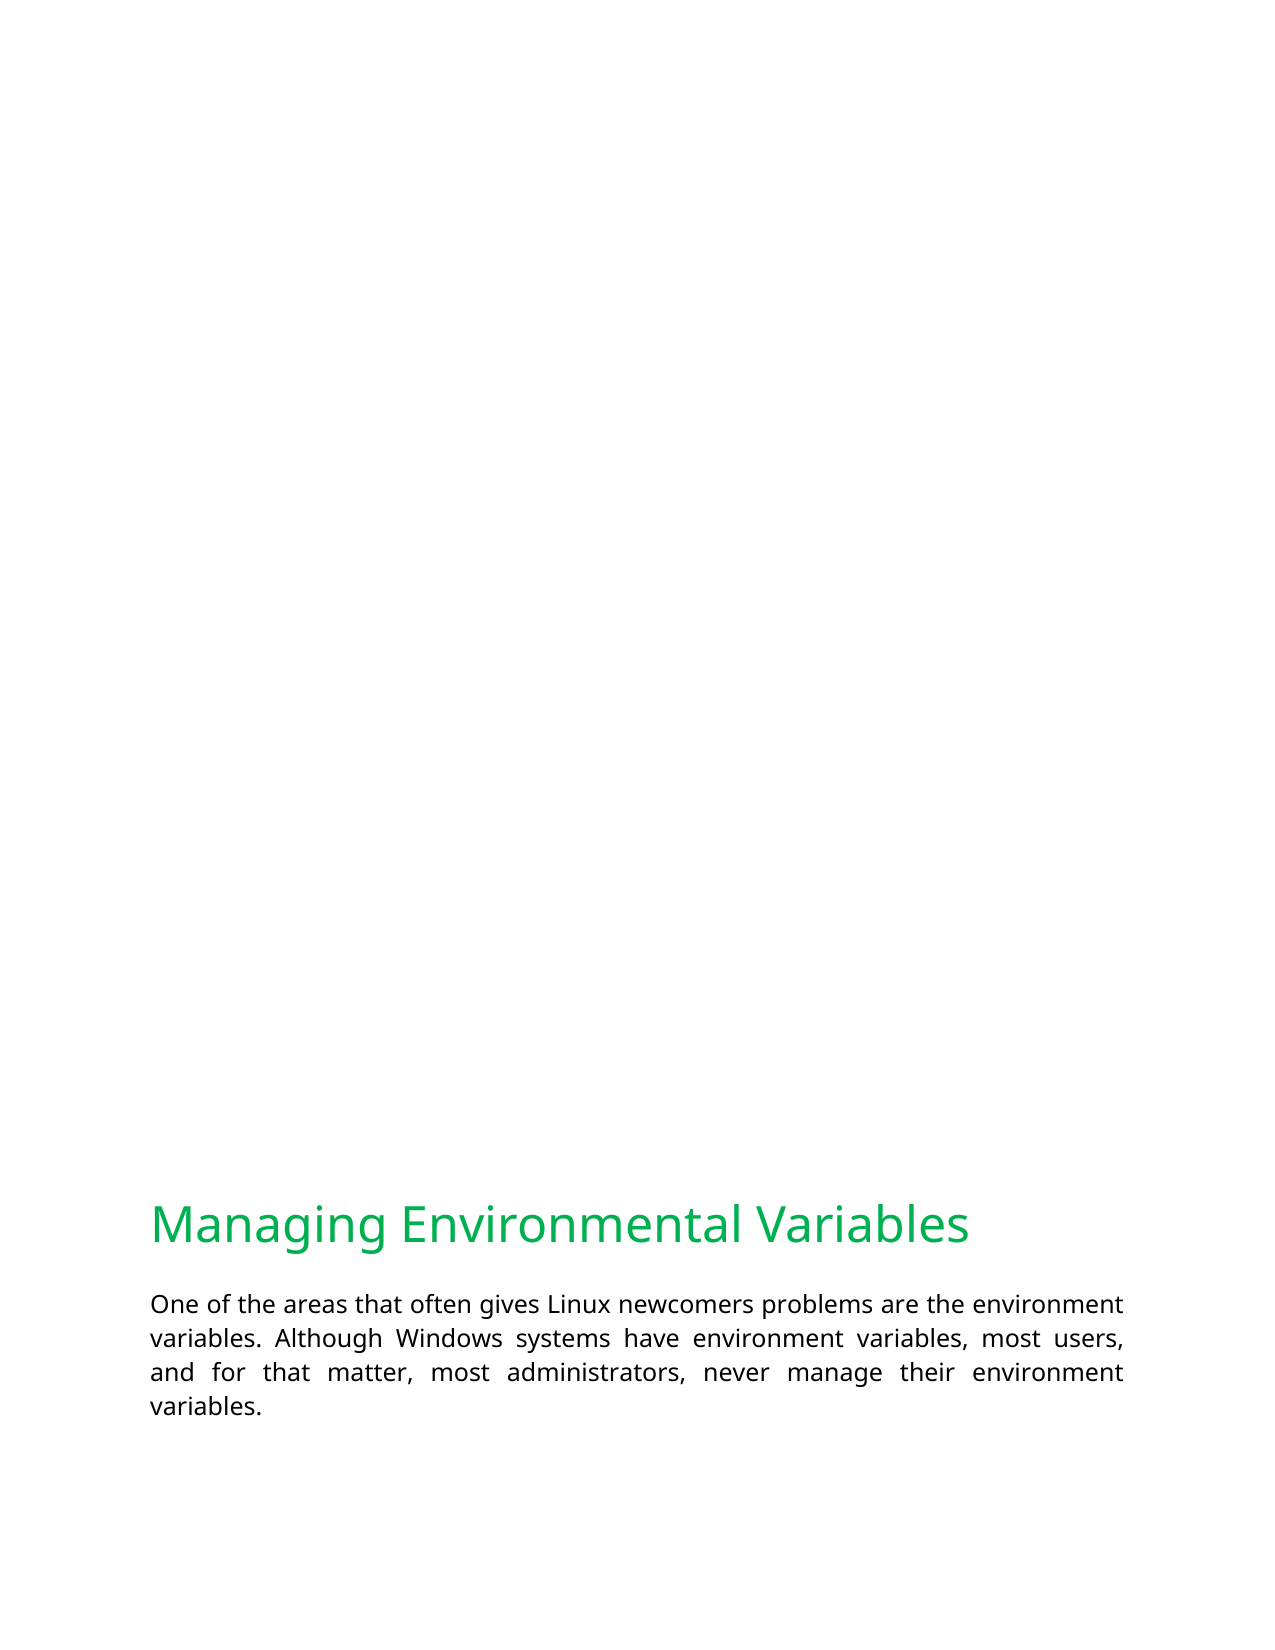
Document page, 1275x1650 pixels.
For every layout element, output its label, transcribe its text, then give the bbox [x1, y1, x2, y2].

text Managing Environmental Variables [150, 1189, 1125, 1257]
text One of the areas that often gives Linux newcomers problems are the environment variables. Although Windows systems have environment variables, most users, and for that matter, most administrators, never manage their environment variables. [150, 1287, 1125, 1423]
